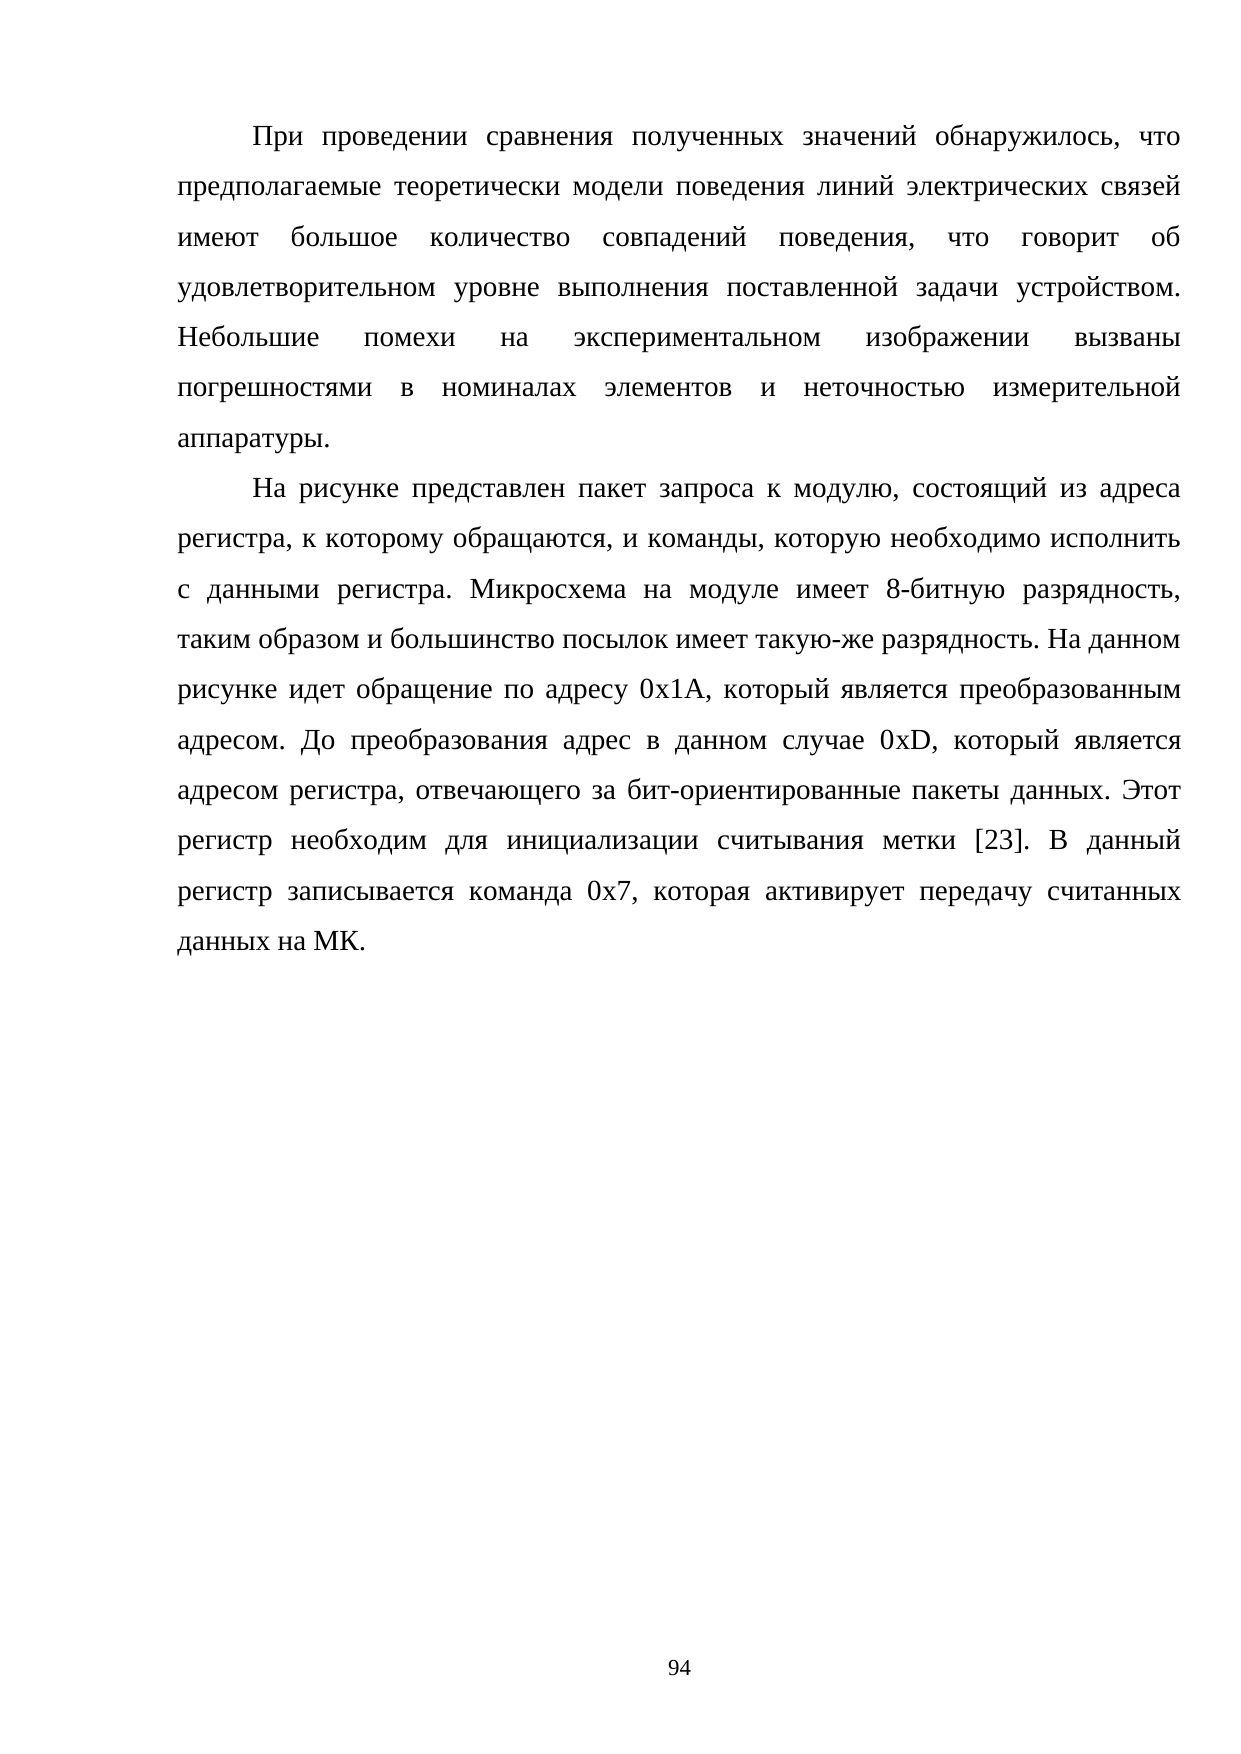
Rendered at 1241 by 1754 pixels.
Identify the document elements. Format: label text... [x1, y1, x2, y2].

text При проведении сравнения полученных значений обнаружилось, что предполагаемые теоретически модели поведения линий электрических связей имеют большое количество совпадений поведения, что говорит об удовлетворительном уровне выполнения поставленной задачи устройством. Небольшие помехи на экспериментальном изображении вызваны погрешностями в номиналах элементов и неточностью измерительной аппаратуры. [177, 118, 1182, 453]
text На рисунке представлен пакет запроса к модулю, состоящий из адреса регистра, к которому обращаются, и команды, которую необходимо исполнить с данными регистра. Микросхема на модуле имеет 8-битную разрядность, таким образом и большинство посылок имеет такую-же разрядность. На данном рисунке идет обращение по адресу 0x1A, который является преобразованным адресом. До преобразования адрес в данном случае 0xD, который является адресом регистра, отвечающего за бит-ориентированные пакеты данных. Этот регистр необходим для инициализации считывания метки [23]. В данный регистр записывается команда 0x7, которая активирует передачу считанных данных на МК. [177, 470, 1182, 957]
